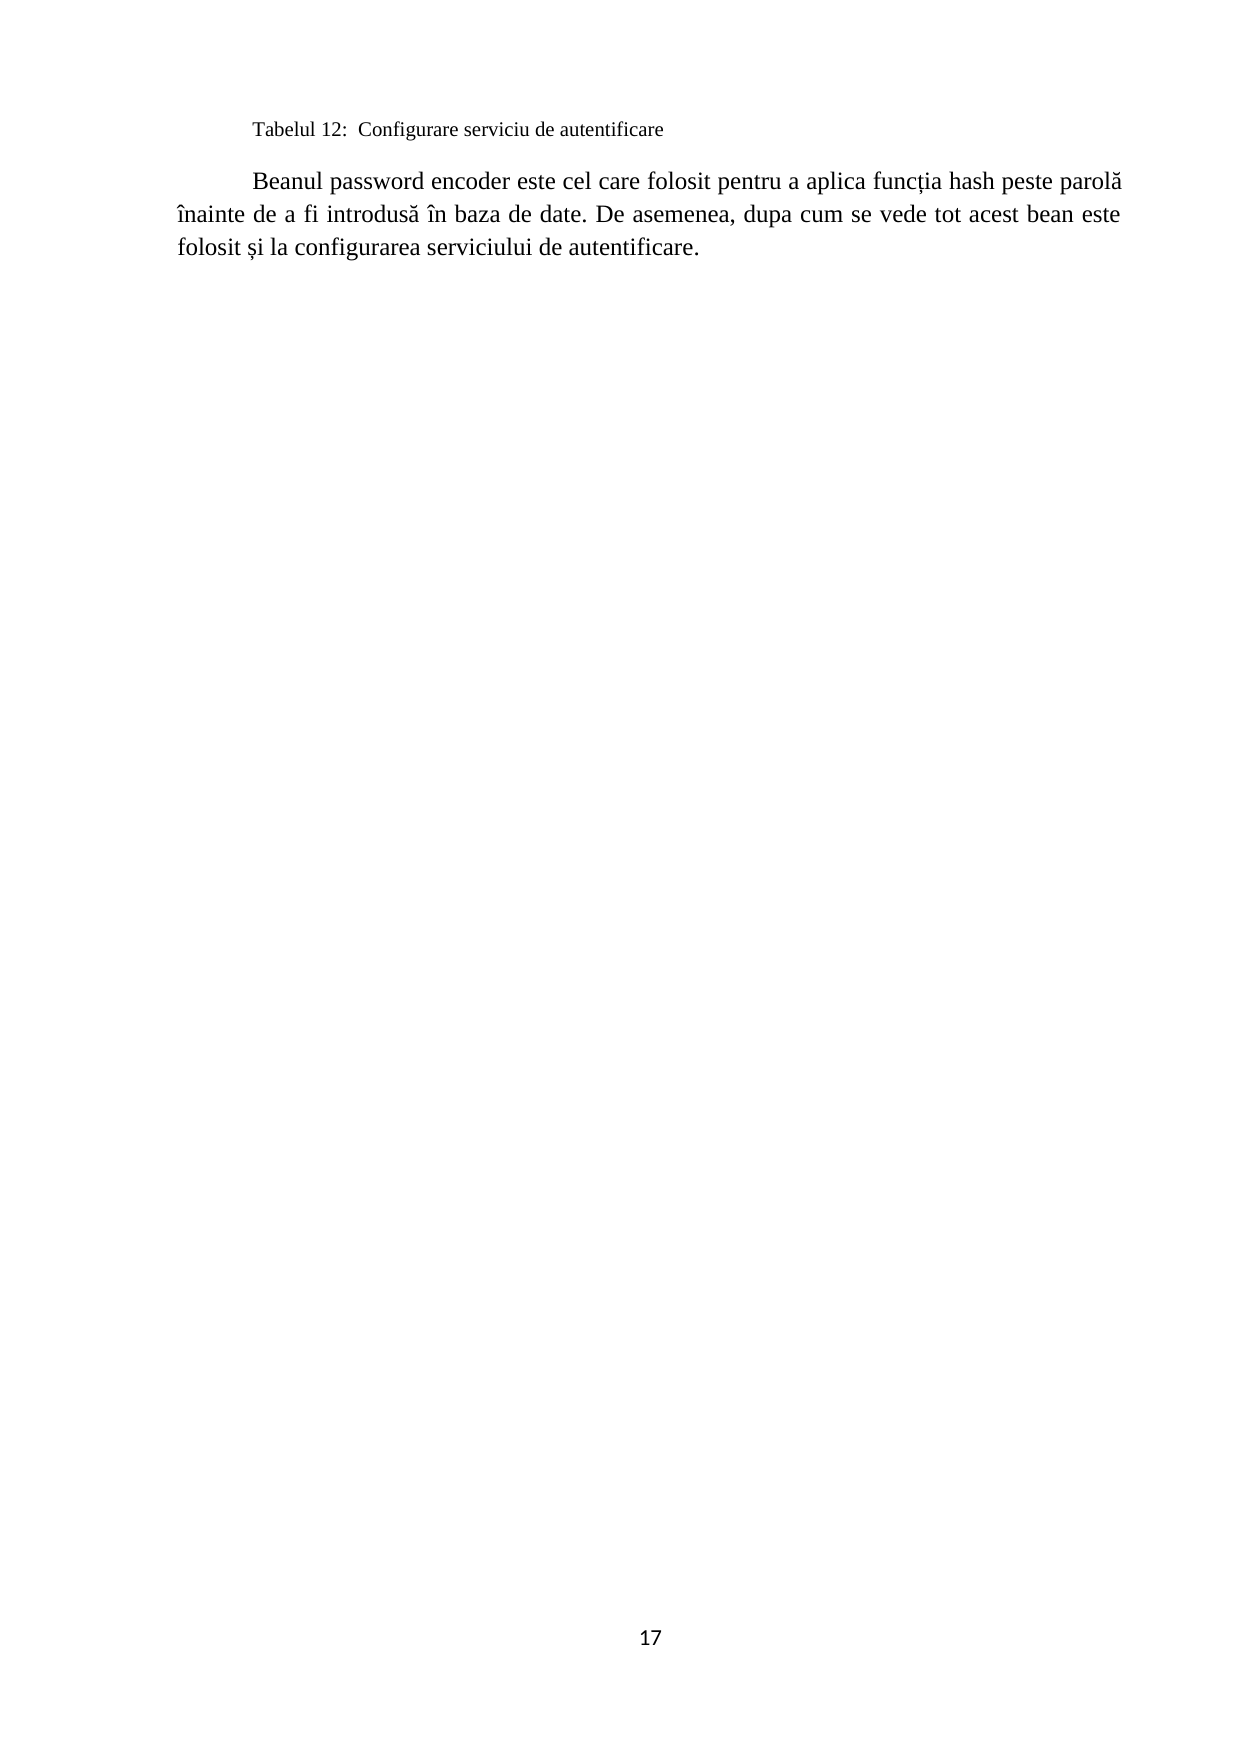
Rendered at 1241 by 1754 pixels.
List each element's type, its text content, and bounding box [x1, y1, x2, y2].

text Beanul password encoder este cel care folosit pentru a aplica funcția hash peste parolă înainte de a fi introdusă în baza de date. De asemenea, dupa cum se vede tot acest bean este folosit și la configurarea serviciului de autentificare. [177, 166, 1123, 261]
text Tabelul 12: Configurare serviciu de autentificare [177, 117, 1123, 141]
